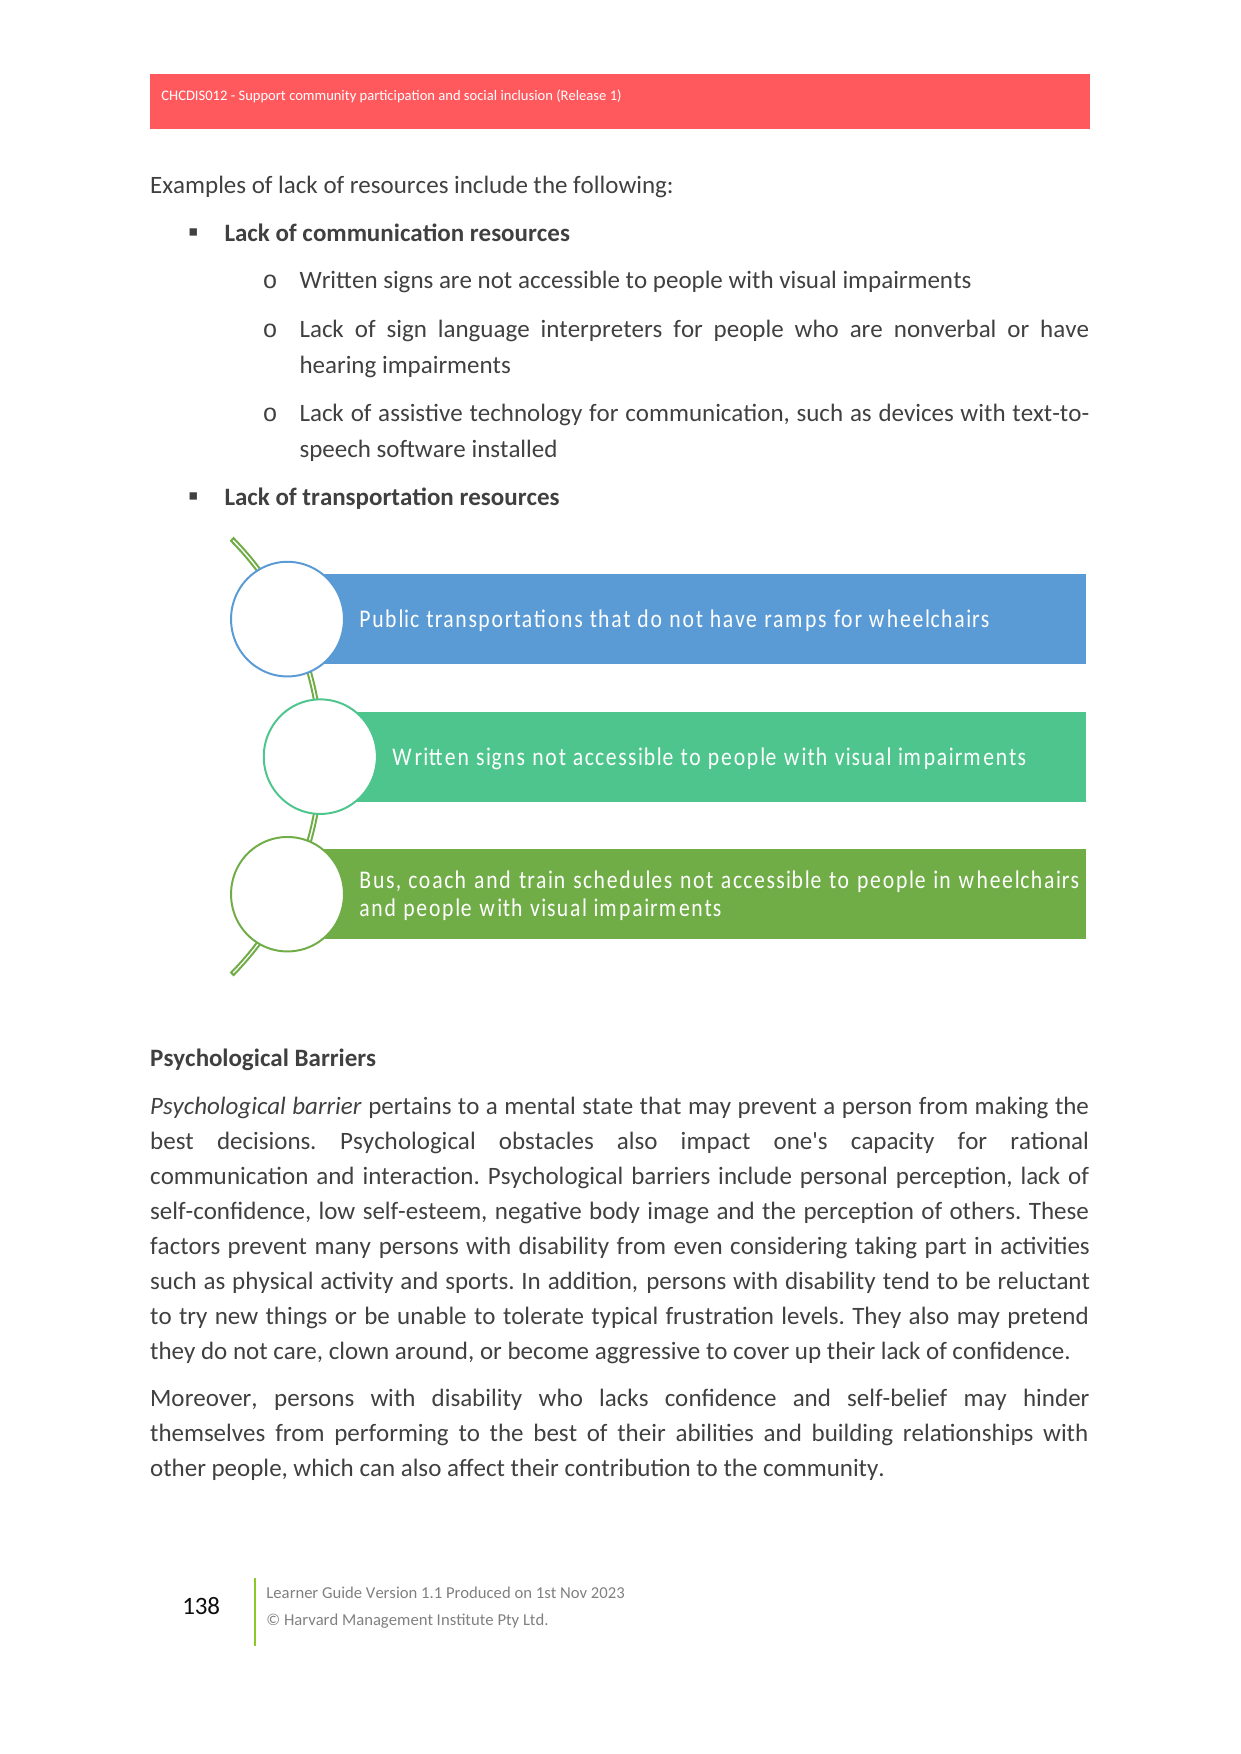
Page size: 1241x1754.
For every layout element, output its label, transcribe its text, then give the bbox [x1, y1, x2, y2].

text Psychological Barriers [150, 1043, 1090, 1073]
text Psychological barrier pertains to a mental state that may prevent a person from making the best decisions. Psychological obstacles also impact one's capacity for rational communication and interaction. Psychological barriers include personal perception, lack of self-confidence, low self-esteem, negative body image and the perception of others. These factors prevent many persons with disability from even considering taking part in activities such as physical activity and sports. In addition, persons with disability tend to be reluctant to try new things or be unable to tolerate typical frustration levels. They also may pretend they do not care, clown around, or become aggressive to cover up their lack of confidence. [150, 1090, 1090, 1366]
text Examples of lack of resources include the following: [150, 169, 1090, 200]
list Lack of assistive technology for communication, such as devices with text-to-speech software installed [262, 397, 1090, 464]
list Lack of transportation resources [187, 481, 1090, 511]
list Lack of sign language interpreters for people who are nonverbal or have hearing impairments [262, 313, 1090, 380]
list Lack of communication resources [187, 217, 1090, 247]
list Written signs are not accessible to people with visual impairments [262, 264, 1090, 296]
text Moreover, persons with disability who lacks confidence and self-belief may hinder themselves from performing to the best of their abilities and building relationships with other people, which can also affect their contribution to the community. [150, 1383, 1090, 1483]
